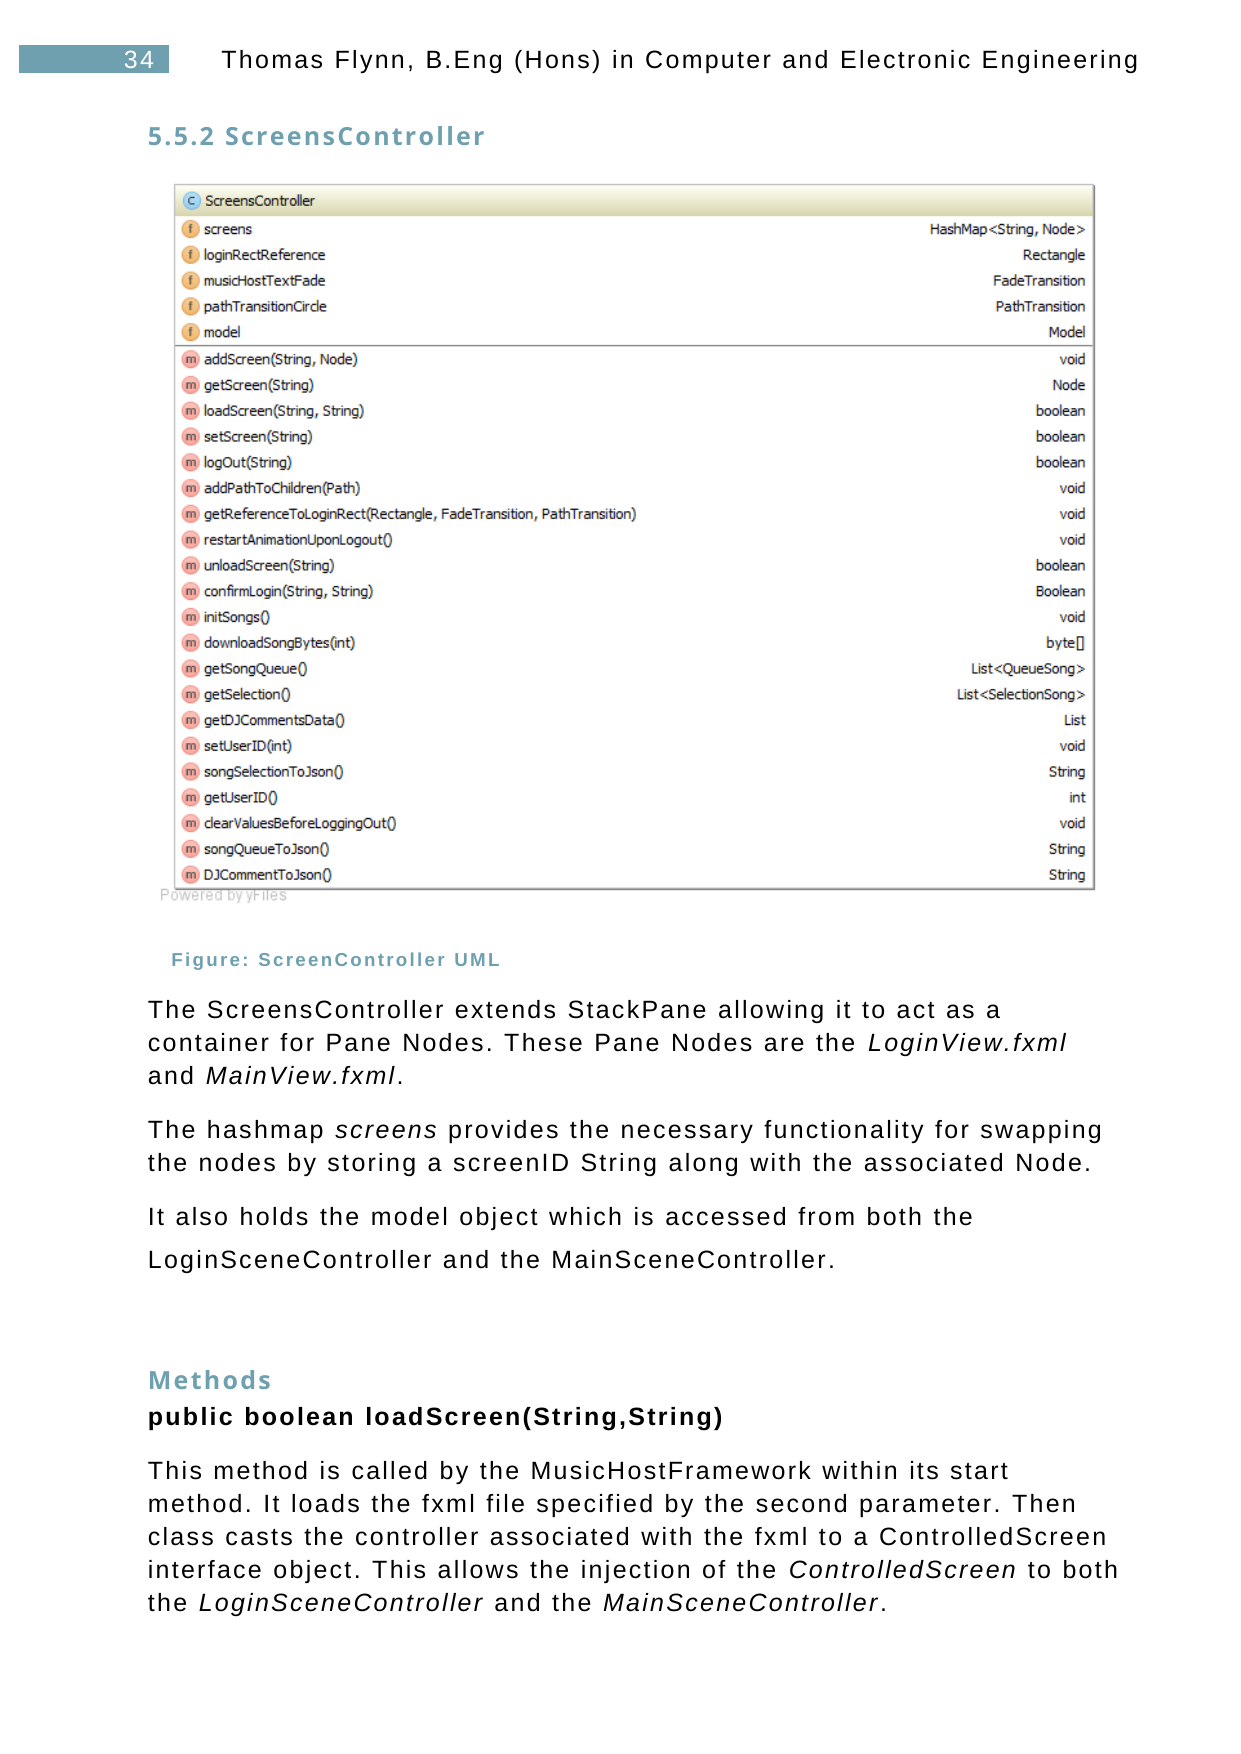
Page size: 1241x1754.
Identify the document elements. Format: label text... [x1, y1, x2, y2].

subtitle 5.5.2 ScreensController [148, 118, 1122, 152]
text The hashmap screens provides the necessary functionality for swapping the nodes by storing a screenID String along with the associated Node. [148, 1115, 1122, 1177]
text This method is called by the MusicHostFramework within its start method. It loads the fxml file specified by the second parameter. Then class casts the controller associated with the fxml to a ControlledScreen interface object. This allows the injection of the ControlledScreen to both the LoginSceneController and the MainSceneController. [148, 1456, 1122, 1617]
text The ScreensController extends StackPane allowing it to act as a container for Pane Nodes. These Pane Nodes are the LoginView.fxml and MainView.fxml. [148, 995, 1122, 1090]
text public boolean loadScreen(String,String) [148, 1402, 1122, 1431]
subtitle Methods [148, 1363, 1122, 1397]
picture [147, 157, 1121, 916]
text It also holds the model object which is accessed from both the LoginSceneController and the MainSceneController. [148, 1202, 1122, 1274]
